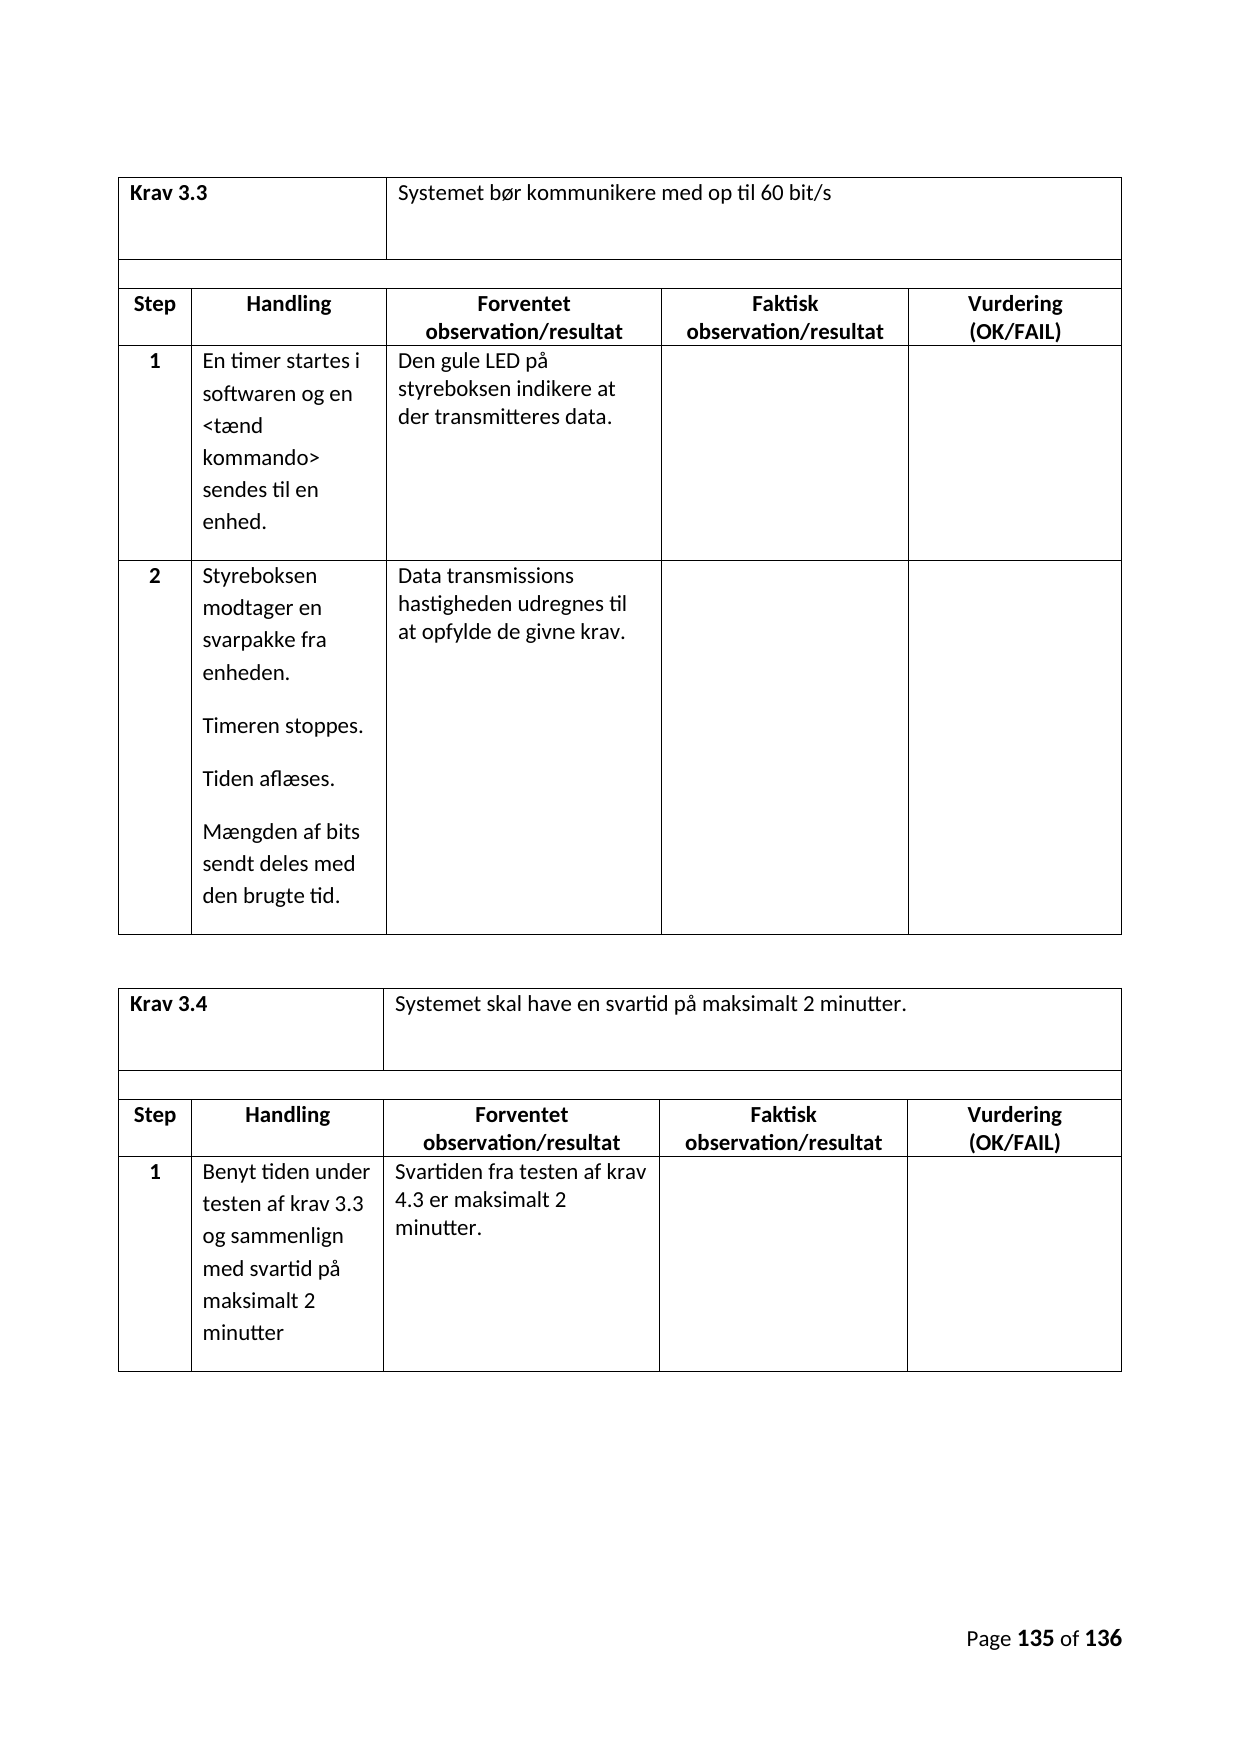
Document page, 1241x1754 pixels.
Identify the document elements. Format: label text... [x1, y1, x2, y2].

table_cell Styreboksen modtager en svarpakke fra enheden. Timeren stoppes. Tiden aflæses. Mængden af bits sendt deles med den brugte tid. [192, 561, 386, 934]
table_cell 1 [119, 1157, 191, 1371]
table_cell Vurdering (OK/FAIL) [909, 289, 1121, 345]
table_cell 2 [119, 561, 191, 934]
table_cell En timer startes i softwaren og en <tænd kommando> sendes til en enhed. [192, 346, 386, 560]
table_cell Benyt tiden under testen af krav 3.3 og sammenlign med svartid på maksimalt 2 minutter [192, 1157, 383, 1371]
table_cell [119, 260, 1121, 288]
table_cell Step [119, 1100, 191, 1156]
table_cell Den gule LED på styreboksen indikere at der transmitteres data. [387, 346, 661, 560]
table_cell [909, 346, 1121, 560]
table_cell Handling [192, 289, 386, 345]
table_cell Forventet observation/resultat [387, 289, 661, 345]
table_cell [119, 1071, 1121, 1099]
table_header Krav 3.4 [119, 989, 383, 1070]
table_cell Vurdering (OK/FAIL) [908, 1100, 1121, 1156]
table_cell Data transmissions hastigheden udregnes til at opfylde de givne krav. [387, 561, 661, 934]
table_cell Svartiden fra testen af krav 4.3 er maksimalt 2 minutter. [384, 1157, 659, 1371]
table_cell [908, 1157, 1121, 1371]
table_cell [660, 1157, 907, 1371]
table_cell [909, 561, 1121, 934]
table_cell Faktisk observation/resultat [662, 289, 908, 345]
table_cell Step [119, 289, 191, 345]
table_header Krav 3.3 [119, 178, 386, 259]
table_cell [662, 346, 908, 560]
table_cell [662, 561, 908, 934]
table_header Systemet skal have en svartid på maksimalt 2 minutter. [384, 989, 1121, 1070]
table_cell Faktisk observation/resultat [660, 1100, 907, 1156]
table_cell Forventet observation/resultat [384, 1100, 659, 1156]
table_cell 1 [119, 346, 191, 560]
table_cell Handling [192, 1100, 383, 1156]
table_header Systemet bør kommunikere med op til 60 bit/s [387, 178, 1121, 259]
